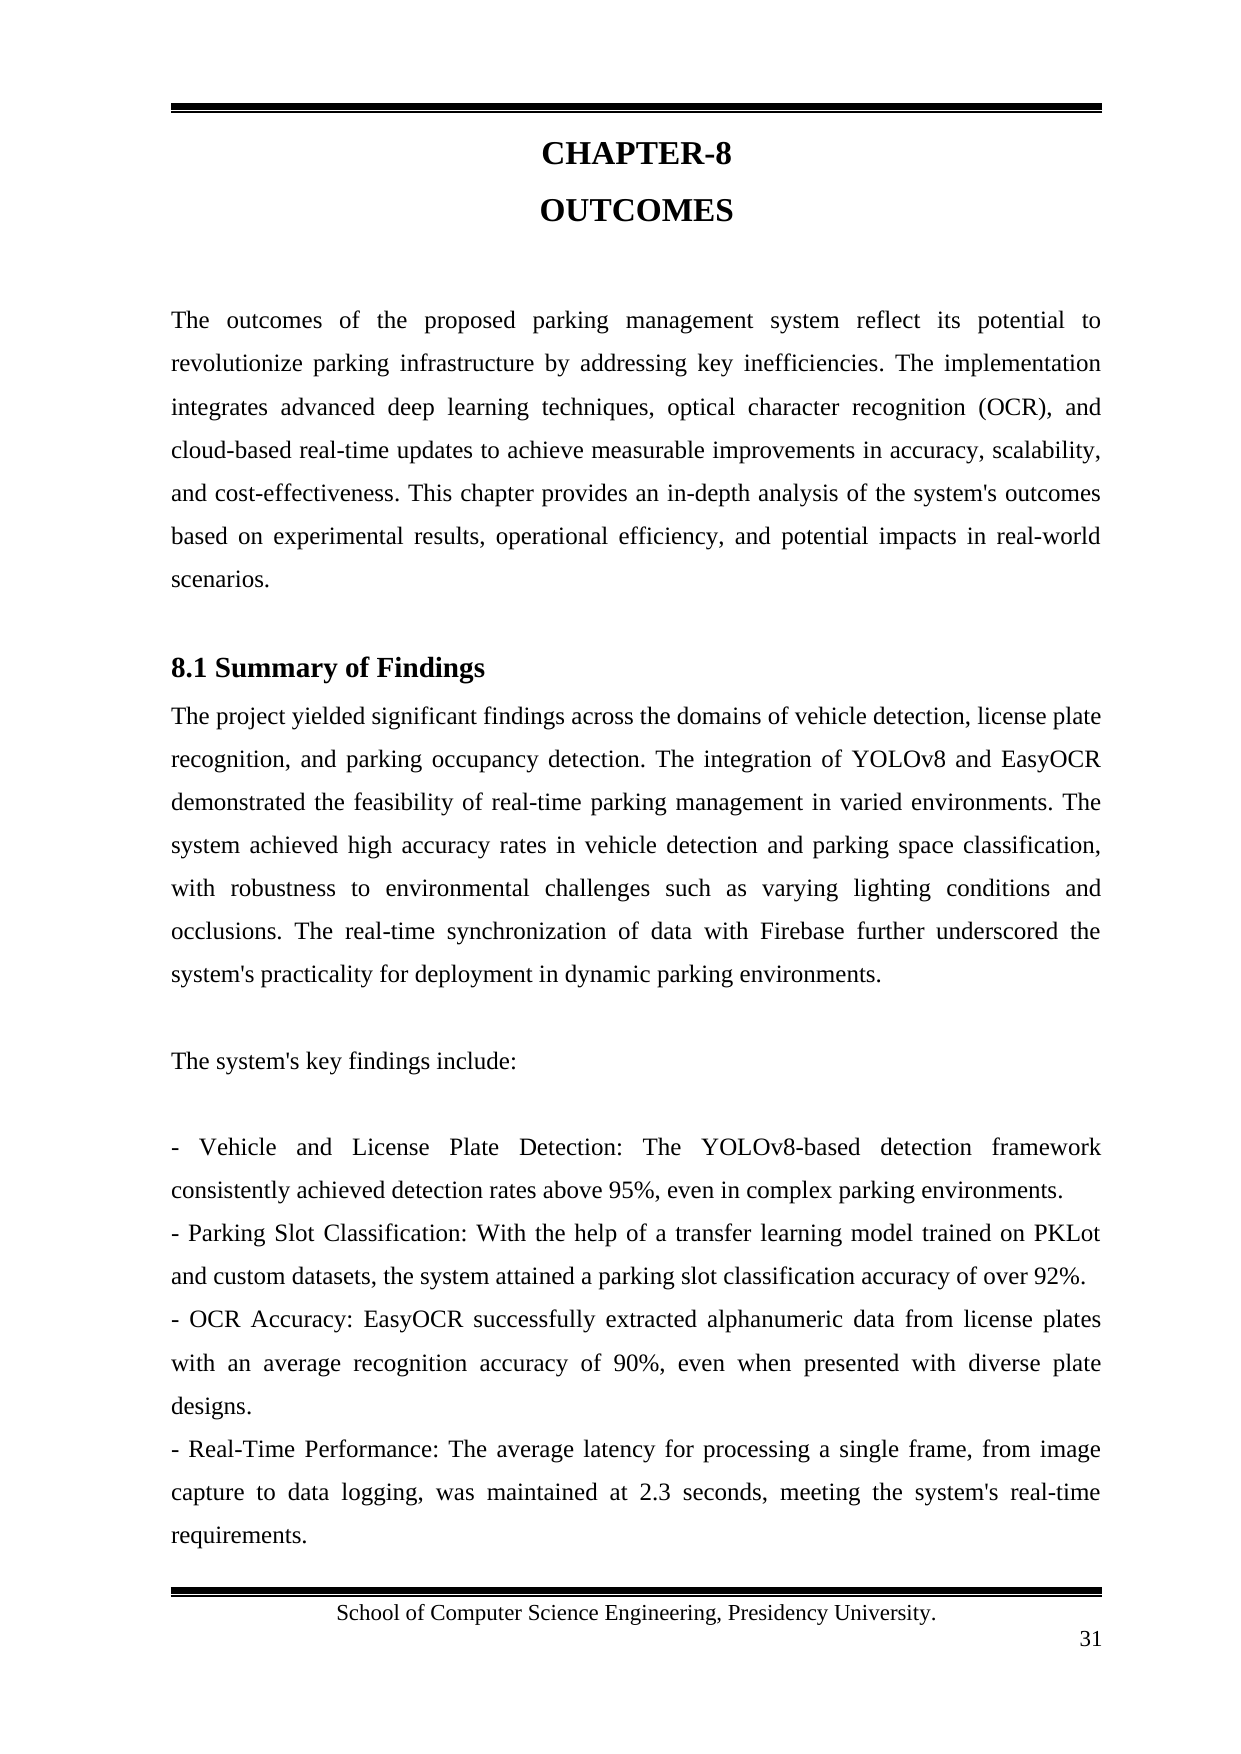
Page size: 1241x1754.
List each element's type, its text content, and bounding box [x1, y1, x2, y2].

text OUTCOMES [171, 190, 1102, 229]
text - Parking Slot Classification: With the help of a transfer learning model trained on PKLot and custom datasets, the system attained a parking slot classification accuracy of over 92%. [171, 1218, 1102, 1290]
text - OCR Accuracy: EasyOCR successfully extracted alphanumeric data from license plates with an average recognition accuracy of 90%, even when presented with diverse plate designs. [171, 1304, 1102, 1419]
text CHAPTER-8 [171, 133, 1102, 171]
text The project yielded significant findings across the domains of vehicle detection, license plate recognition, and parking occupancy detection. The integration of YOLOv8 and EasyOCR demonstrated the feasibility of real-time parking management in varied environments. The system achieved high accuracy rates in vehicle detection and parking space classification, with robustness to environmental challenges such as varying lighting conditions and occlusions. The real-time synchronization of data with Firebase further underscored the system's practicality for deployment in dynamic parking environments. [171, 701, 1102, 988]
text - Vehicle and License Plate Detection: The YOLOv8-based detection framework consistently achieved detection rates above 95%, even in complex parking environments. [171, 1132, 1102, 1204]
text The outcomes of the proposed parking management system reflect its potential to revolutionize parking infrastructure by addressing key inefficiencies. The implementation integrates advanced deep learning techniques, optical character recognition (OCR), and cloud-based real-time updates to achieve measurable improvements in accuracy, scalability, and cost-effectiveness. This chapter provides an in-depth analysis of the system's outcomes based on experimental results, operational efficiency, and potential impacts in real-world scenarios. [171, 305, 1102, 593]
text - Real-Time Performance: The average latency for processing a single frame, from image capture to data logging, was maintained at 2.3 seconds, meeting the system's real-time requirements. [171, 1434, 1102, 1549]
text 8.1 Summary of Findings [171, 650, 1102, 684]
text The system's key findings include: [171, 1046, 1102, 1074]
